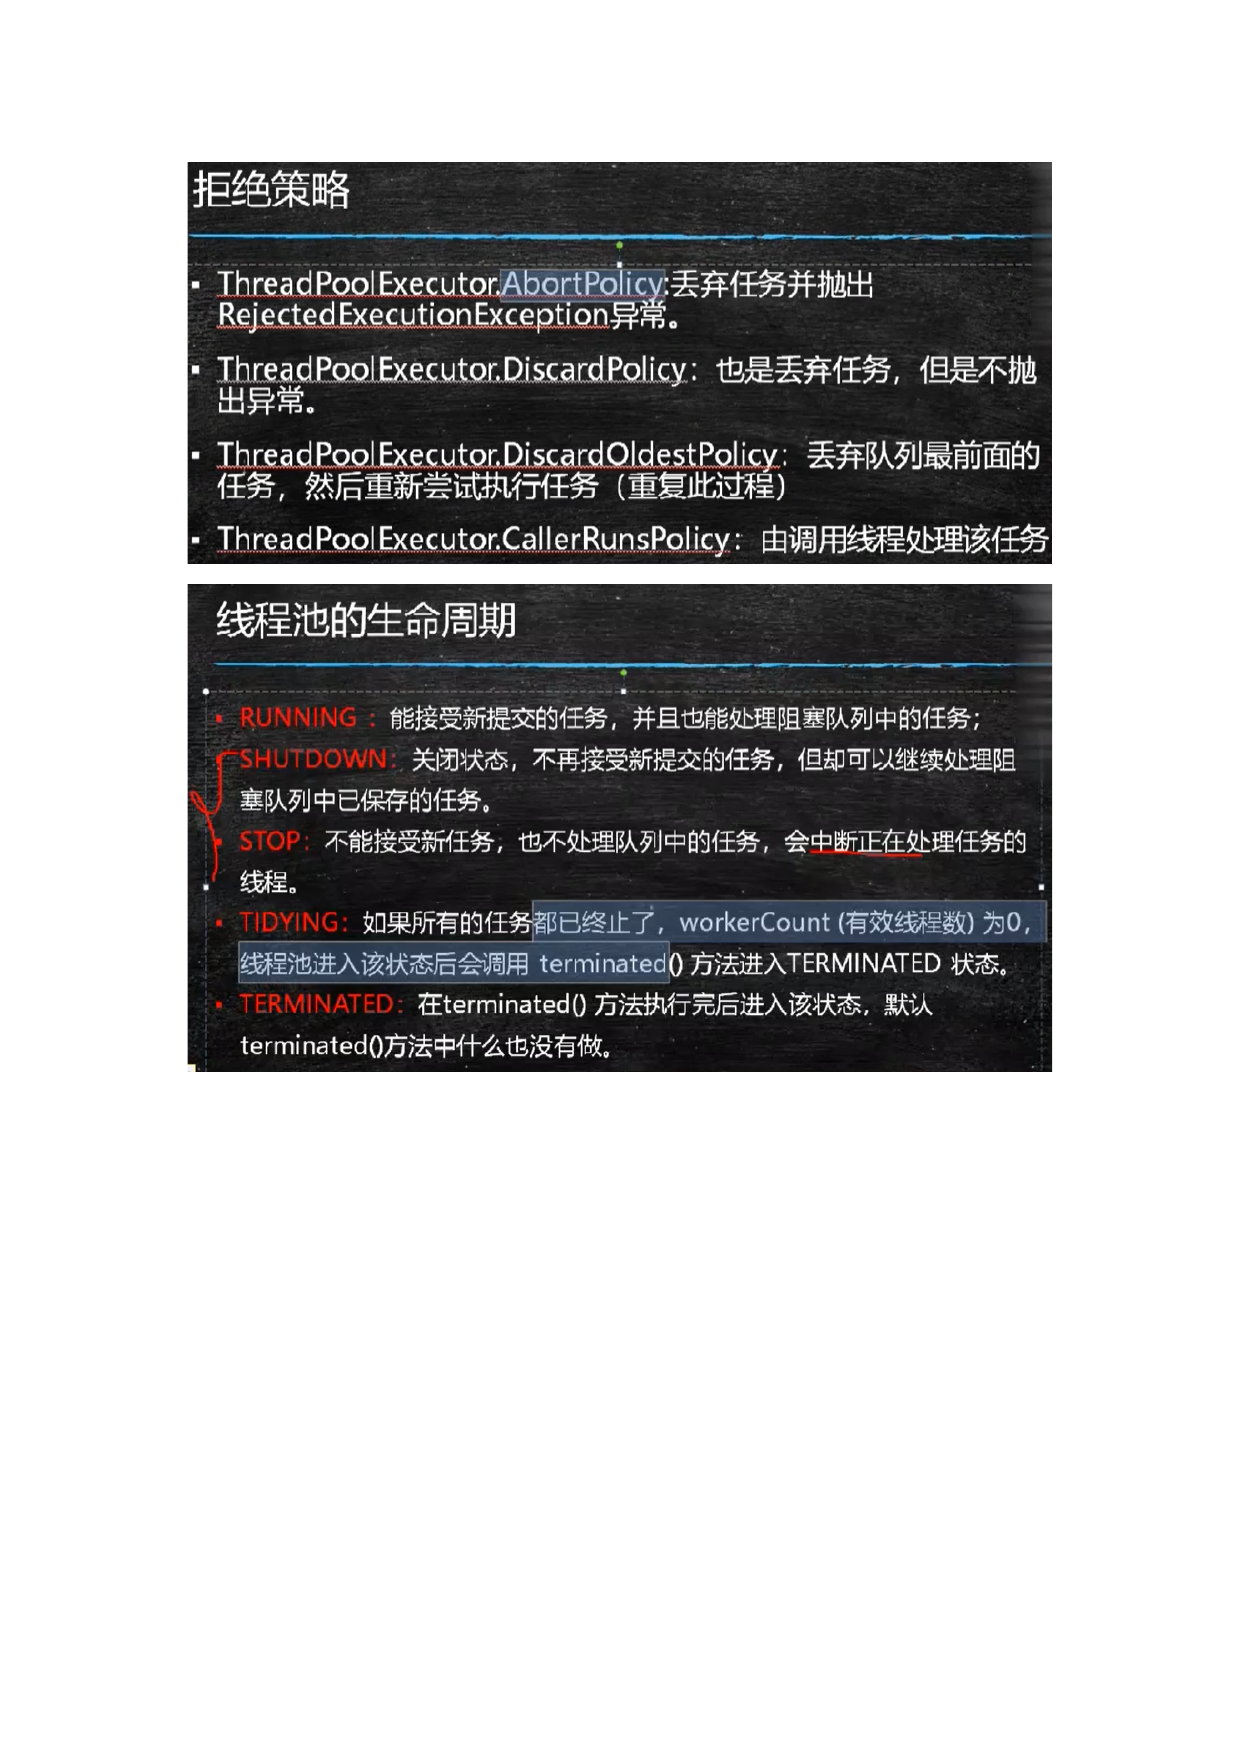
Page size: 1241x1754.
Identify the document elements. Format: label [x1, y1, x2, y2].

picture [187, 162, 1052, 564]
picture [187, 584, 1053, 1072]
